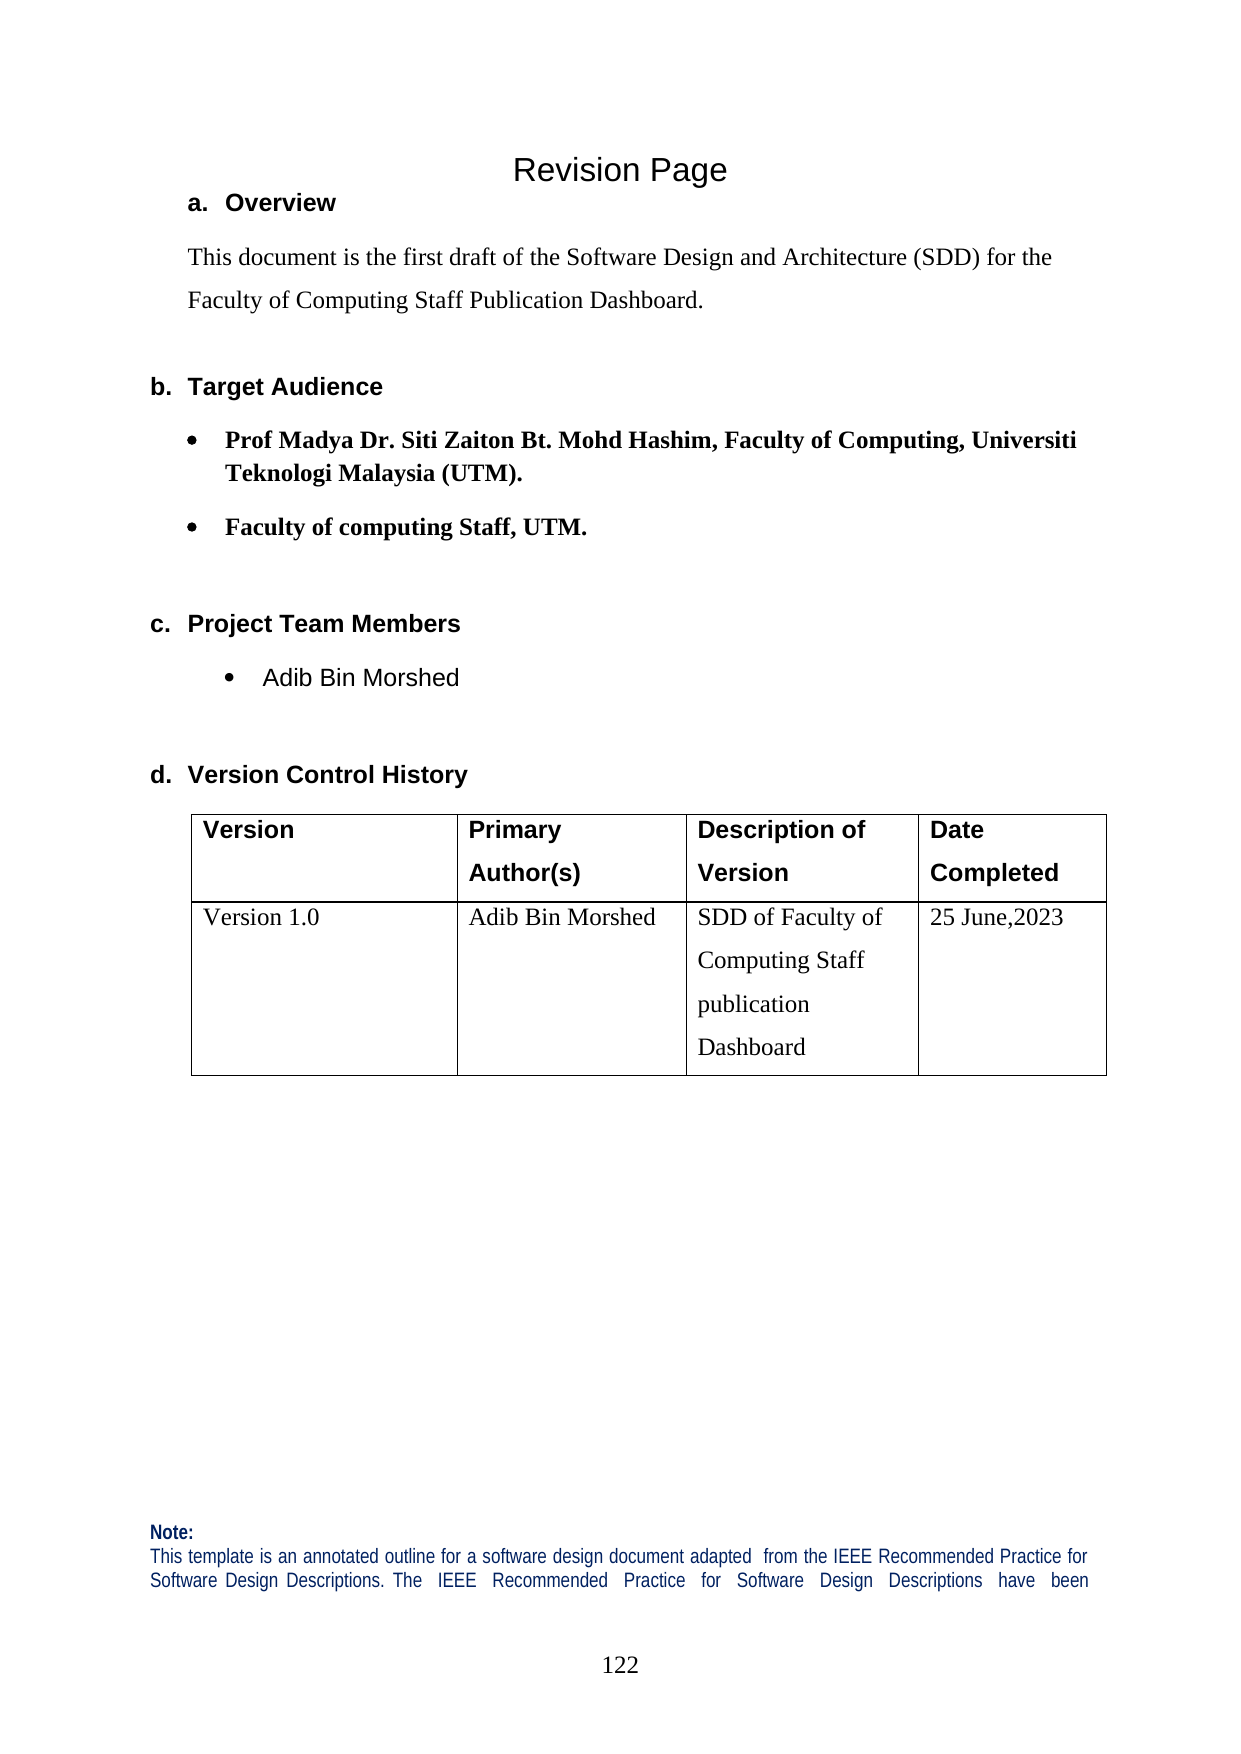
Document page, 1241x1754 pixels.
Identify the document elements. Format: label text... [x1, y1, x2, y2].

table_header Version [192, 815, 457, 901]
table_cell Version 1.0 [192, 903, 457, 1075]
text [150, 1544, 1090, 1592]
table_header Description of Version [687, 815, 918, 901]
list Target Audience [150, 372, 1090, 400]
table_cell Adib Bin Morshed [458, 903, 686, 1075]
list Project Team Members [150, 609, 1090, 638]
list Version Control History [150, 760, 1090, 789]
text This document is the first draft of the Software Design and Architecture (SDD) for the Faculty of Computing Staff Publication Dashboard. [187, 242, 1090, 314]
table_cell SDD of Faculty of Computing Staff publication Dashboard [687, 903, 918, 1075]
list Adib Bin Morshed [225, 663, 1090, 692]
table_cell 25 June,2023 [919, 903, 1106, 1075]
list Overview [187, 188, 1090, 217]
text Note: [150, 1520, 1090, 1544]
list Faculty of computing Staff, UTM. [187, 512, 1090, 541]
table_header Primary Author(s) [458, 815, 686, 901]
list Prof Madya Dr. Siti Zaiton Bt. Mohd Hashim, Faculty of Computing, Universiti Teknologi Malaysia (UTM). [187, 426, 1090, 487]
text Revision Page [150, 150, 1090, 188]
table_header Date Completed [919, 815, 1106, 901]
